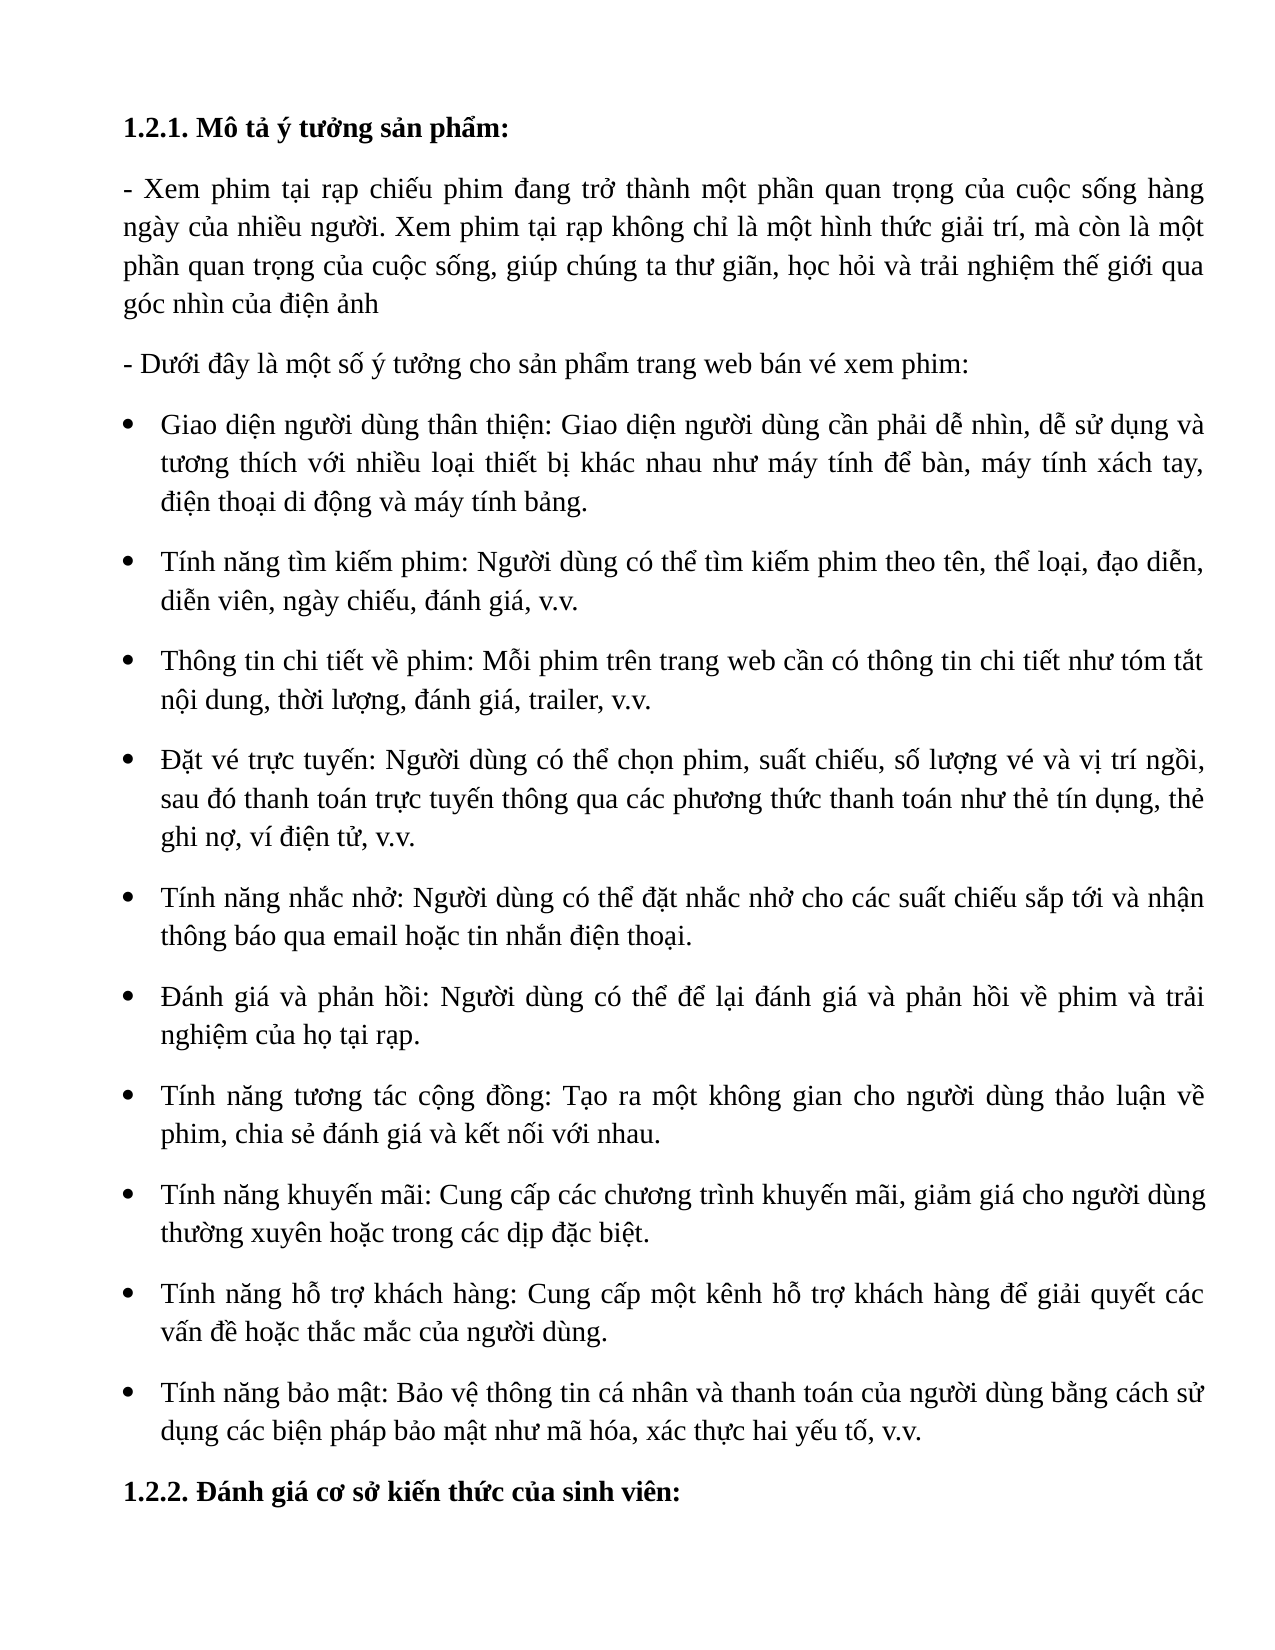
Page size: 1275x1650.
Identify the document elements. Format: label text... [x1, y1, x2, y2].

subtitle Đặt vé trực tuyến: Người dùng có thể chọn phim, suất chiếu, số lượng vé và vị trí ngồi, sau đó thanh toán trực tuyến thông qua các phương thức thanh toán như thẻ tín dụng, thẻ ghi nợ, ví điện tử, v.v. [123, 742, 1206, 853]
subtitle - Xem phim tại rạp chiếu phim đang trở thành một phần quan trọng của cuộc sống hàng ngày của nhiều người. Xem phim tại rạp không chỉ là một hình thức giải trí, mà còn là một phần quan trọng của cuộc sống, giúp chúng ta thư giãn, học hỏi và trải nghiệm thế giới qua góc nhìn của điện ảnh [123, 171, 1206, 320]
subtitle Tính năng tìm kiếm phim: Người dùng có thể tìm kiếm phim theo tên, thể loại, đạo diễn, diễn viên, ngày chiếu, đánh giá, v.v. [123, 544, 1206, 617]
subtitle Giao diện người dùng thân thiện: Giao diện người dùng cần phải dễ nhìn, dễ sử dụng và tương thích với nhiều loại thiết bị khác nhau như máy tính để bàn, máy tính xách tay, điện thoại di động và máy tính bảng. [123, 407, 1206, 518]
subtitle Tính năng khuyến mãi: Cung cấp các chương trình khuyến mãi, giảm giá cho người dùng thường xuyên hoặc trong các dịp đặc biệt. [123, 1177, 1206, 1249]
subtitle Thông tin chi tiết về phim: Mỗi phim trên trang web cần có thông tin chi tiết như tóm tắt nội dung, thời lượng, đánh giá, trailer, v.v. [123, 643, 1206, 716]
subtitle 1.2.2. Đánh giá cơ sở kiến thức của sinh viên: [123, 1474, 1206, 1507]
subtitle Tính năng hỗ trợ khách hàng: Cung cấp một kênh hỗ trợ khách hàng để giải quyết các vấn đề hoặc thắc mắc của người dùng. [123, 1276, 1206, 1348]
subtitle - Dưới đây là một số ý tưởng cho sản phẩm trang web bán vé xem phim: [123, 347, 1206, 380]
subtitle 1.2.1. Mô tả ý tưởng sản phẩm: [123, 110, 1206, 144]
subtitle Tính năng bảo mật: Bảo vệ thông tin cá nhân và thanh toán của người dùng bằng cách sử dụng các biện pháp bảo mật như mã hóa, xác thực hai yếu tố, v.v. [123, 1375, 1206, 1447]
subtitle Đánh giá và phản hồi: Người dùng có thể để lại đánh giá và phản hồi về phim và trải nghiệm của họ tại rạp. [123, 979, 1206, 1051]
subtitle Tính năng nhắc nhở: Người dùng có thể đặt nhắc nhở cho các suất chiếu sắp tới và nhận thông báo qua email hoặc tin nhắn điện thoại. [123, 880, 1206, 952]
subtitle Tính năng tương tác cộng đồng: Tạo ra một không gian cho người dùng thảo luận về phim, chia sẻ đánh giá và kết nối với nhau. [123, 1078, 1206, 1150]
